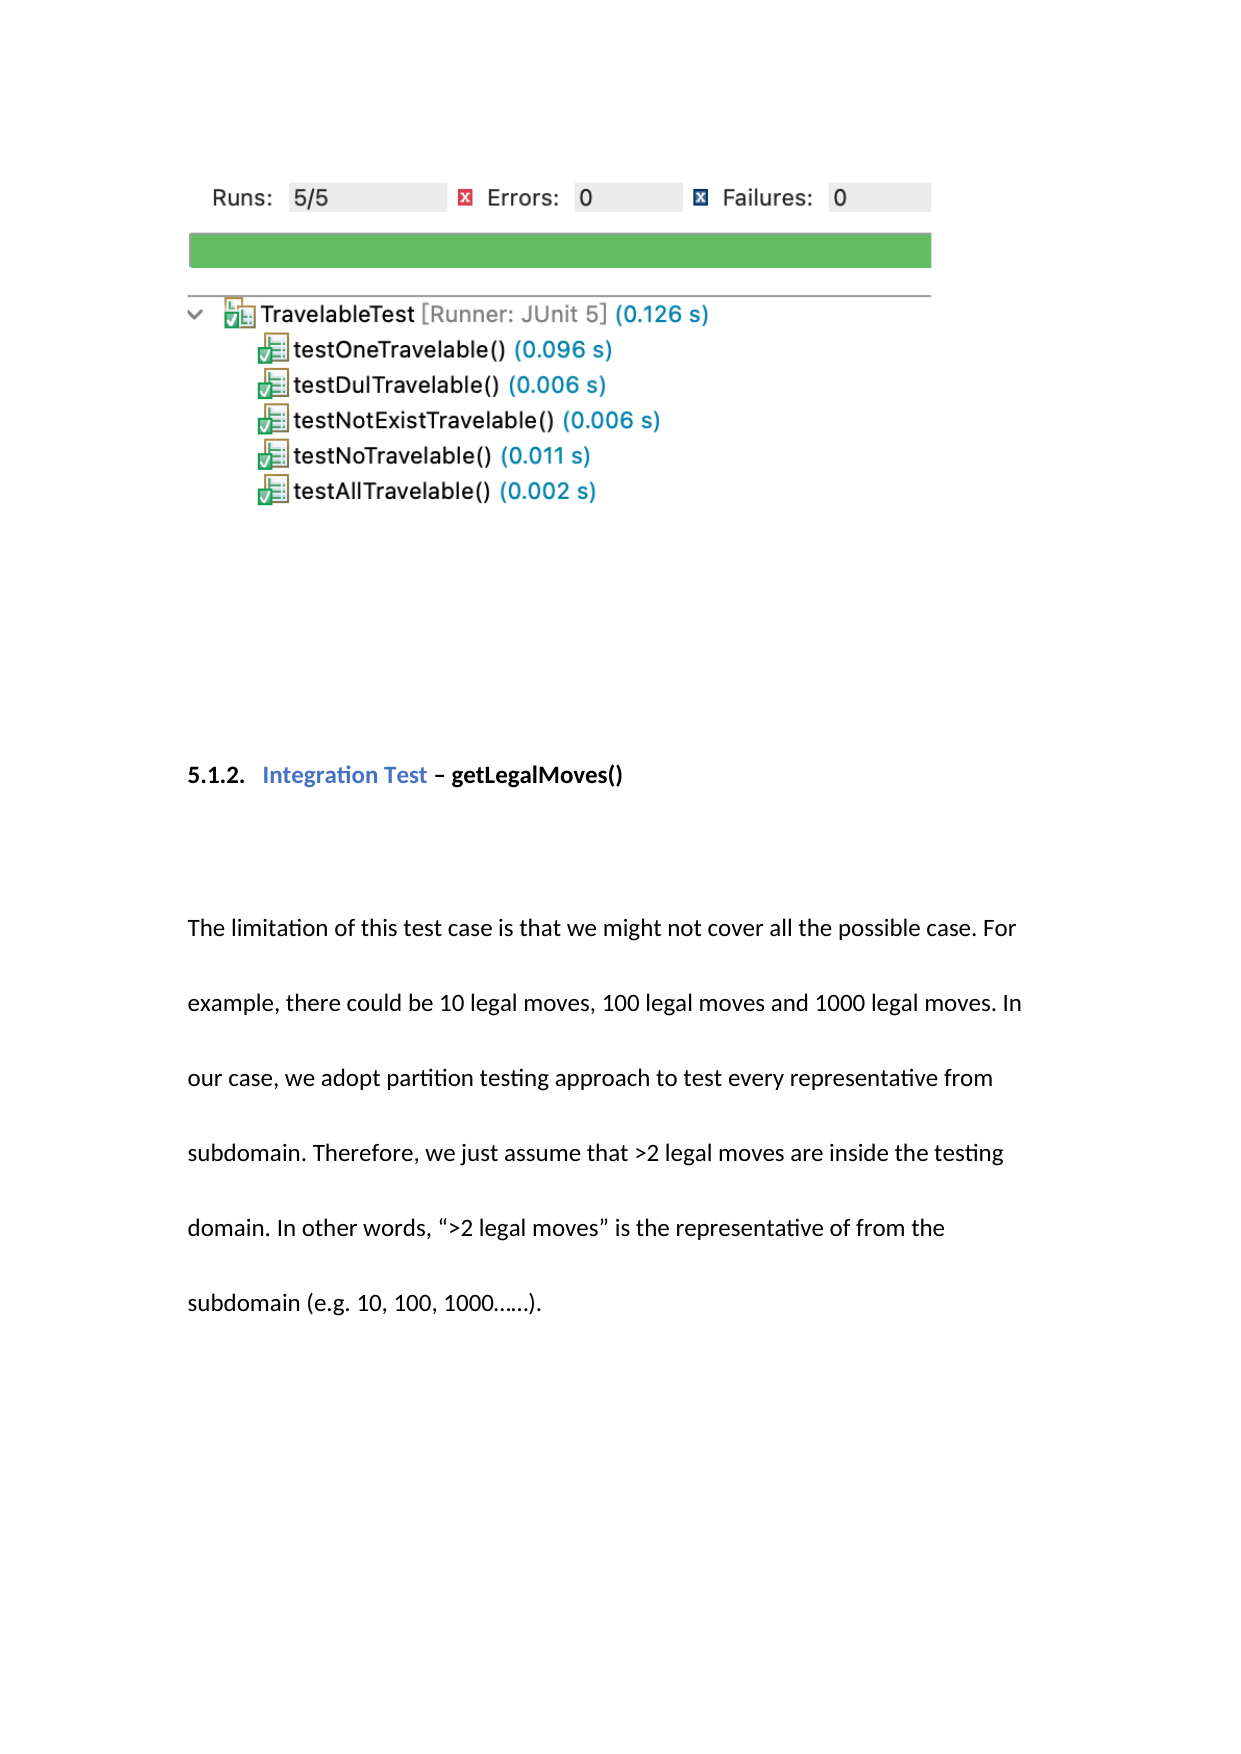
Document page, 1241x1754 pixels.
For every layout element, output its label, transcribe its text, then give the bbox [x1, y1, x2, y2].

subtitle Integration Test – getLegalMoves() [187, 756, 1053, 793]
picture [187, 164, 932, 525]
text The limitation of this test case is that we might not cover all the possible case. For example, there could be 10 legal moves, 100 legal moves and 1000 legal moves. In our case, we adopt partition testing approach to test every representative from subdomain. Therefore, we just assume that >2 legal moves are inside the testing domain. In other words, “>2 legal moves” is the representative of from the subdomain (e.g. 10, 100, 1000……). [187, 909, 1053, 1321]
